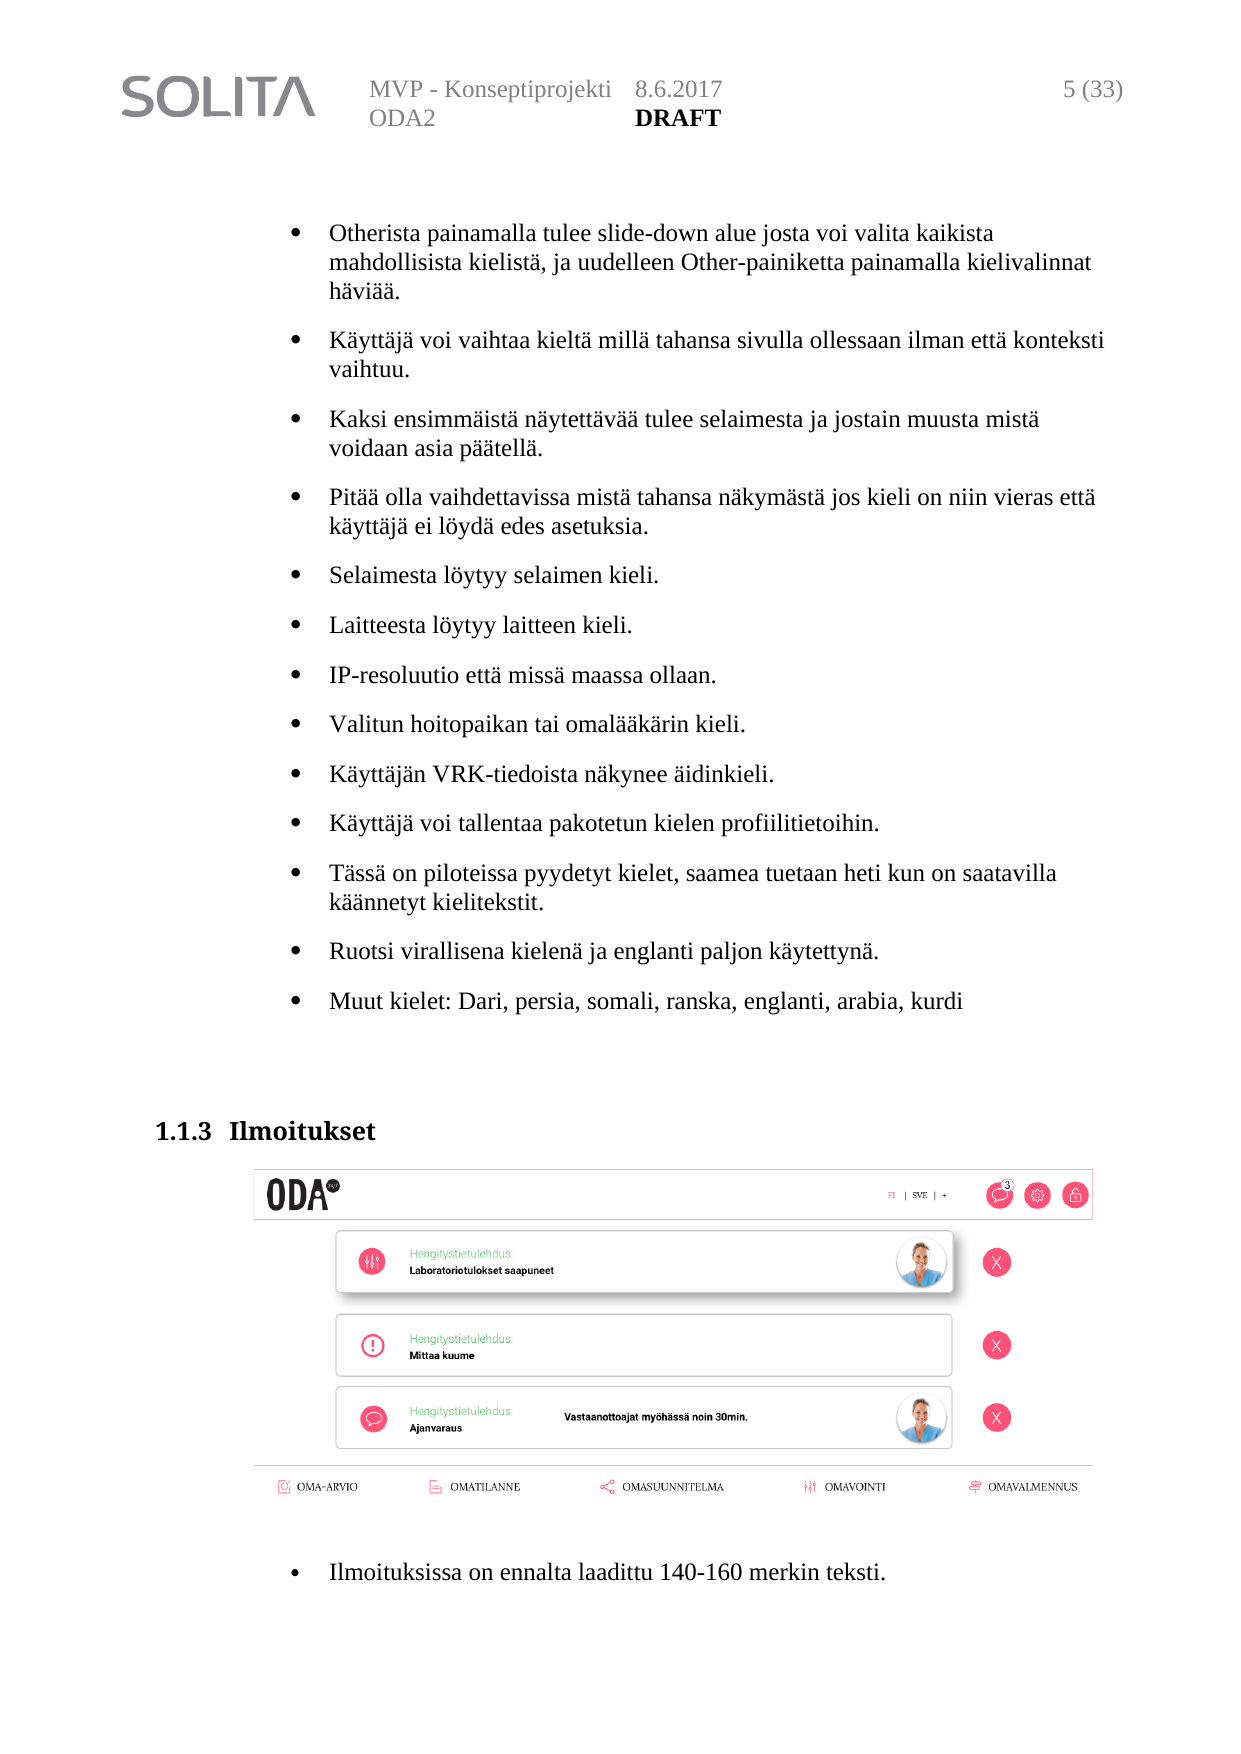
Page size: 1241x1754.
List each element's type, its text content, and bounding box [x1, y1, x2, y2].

list Valitun hoitopaikan tai omalääkärin kieli. [291, 709, 1122, 738]
list Otherista painamalla tulee slide-down alue josta voi valita kaikista mahdollisista kielistä, ja uudelleen Other-painiketta painamalla kielivalinnat häviää. [291, 218, 1122, 305]
list Ilmoituksissa on ennalta laadittu 140-160 merkin teksti. [291, 1557, 1122, 1586]
list Muut kielet: Dari, persia, somali, ranska, englanti, arabia, kurdi [291, 986, 1122, 1015]
list Ruotsi virallisena kielenä ja englanti paljon käytettynä. [291, 936, 1122, 965]
list IP-resoluutio että missä maassa ollaan. [291, 660, 1122, 688]
subtitle Ilmoitukset [155, 1114, 1122, 1148]
list Pitää olla vaihdettavissa mistä tahansa näkymästä jos kieli on niin vieras että käyttäjä ei löydä edes asetuksia. [291, 482, 1122, 540]
list Laitteesta löytyy laitteen kieli. [291, 610, 1122, 639]
picture [253, 1168, 1093, 1537]
list Tässä on piloteissa pyydetyt kielet, saamea tuetaan heti kun on saatavilla käännetyt kielitekstit. [291, 858, 1122, 916]
list Käyttäjä voi tallentaa pakotetun kielen profiilitietoihin. [291, 808, 1122, 837]
list Selaimesta löytyy selaimen kieli. [291, 561, 1122, 589]
list Kaksi ensimmäistä näytettävää tulee selaimesta ja jostain muusta mistä voidaan asia päätellä. [291, 404, 1122, 461]
picture [118, 73, 320, 119]
list Käyttäjän VRK-tiedoista näkynee äidinkieli. [291, 759, 1122, 788]
list Käyttäjä voi vaihtaa kieltä millä tahansa sivulla ollessaan ilman että konteksti vaihtuu. [291, 326, 1122, 383]
